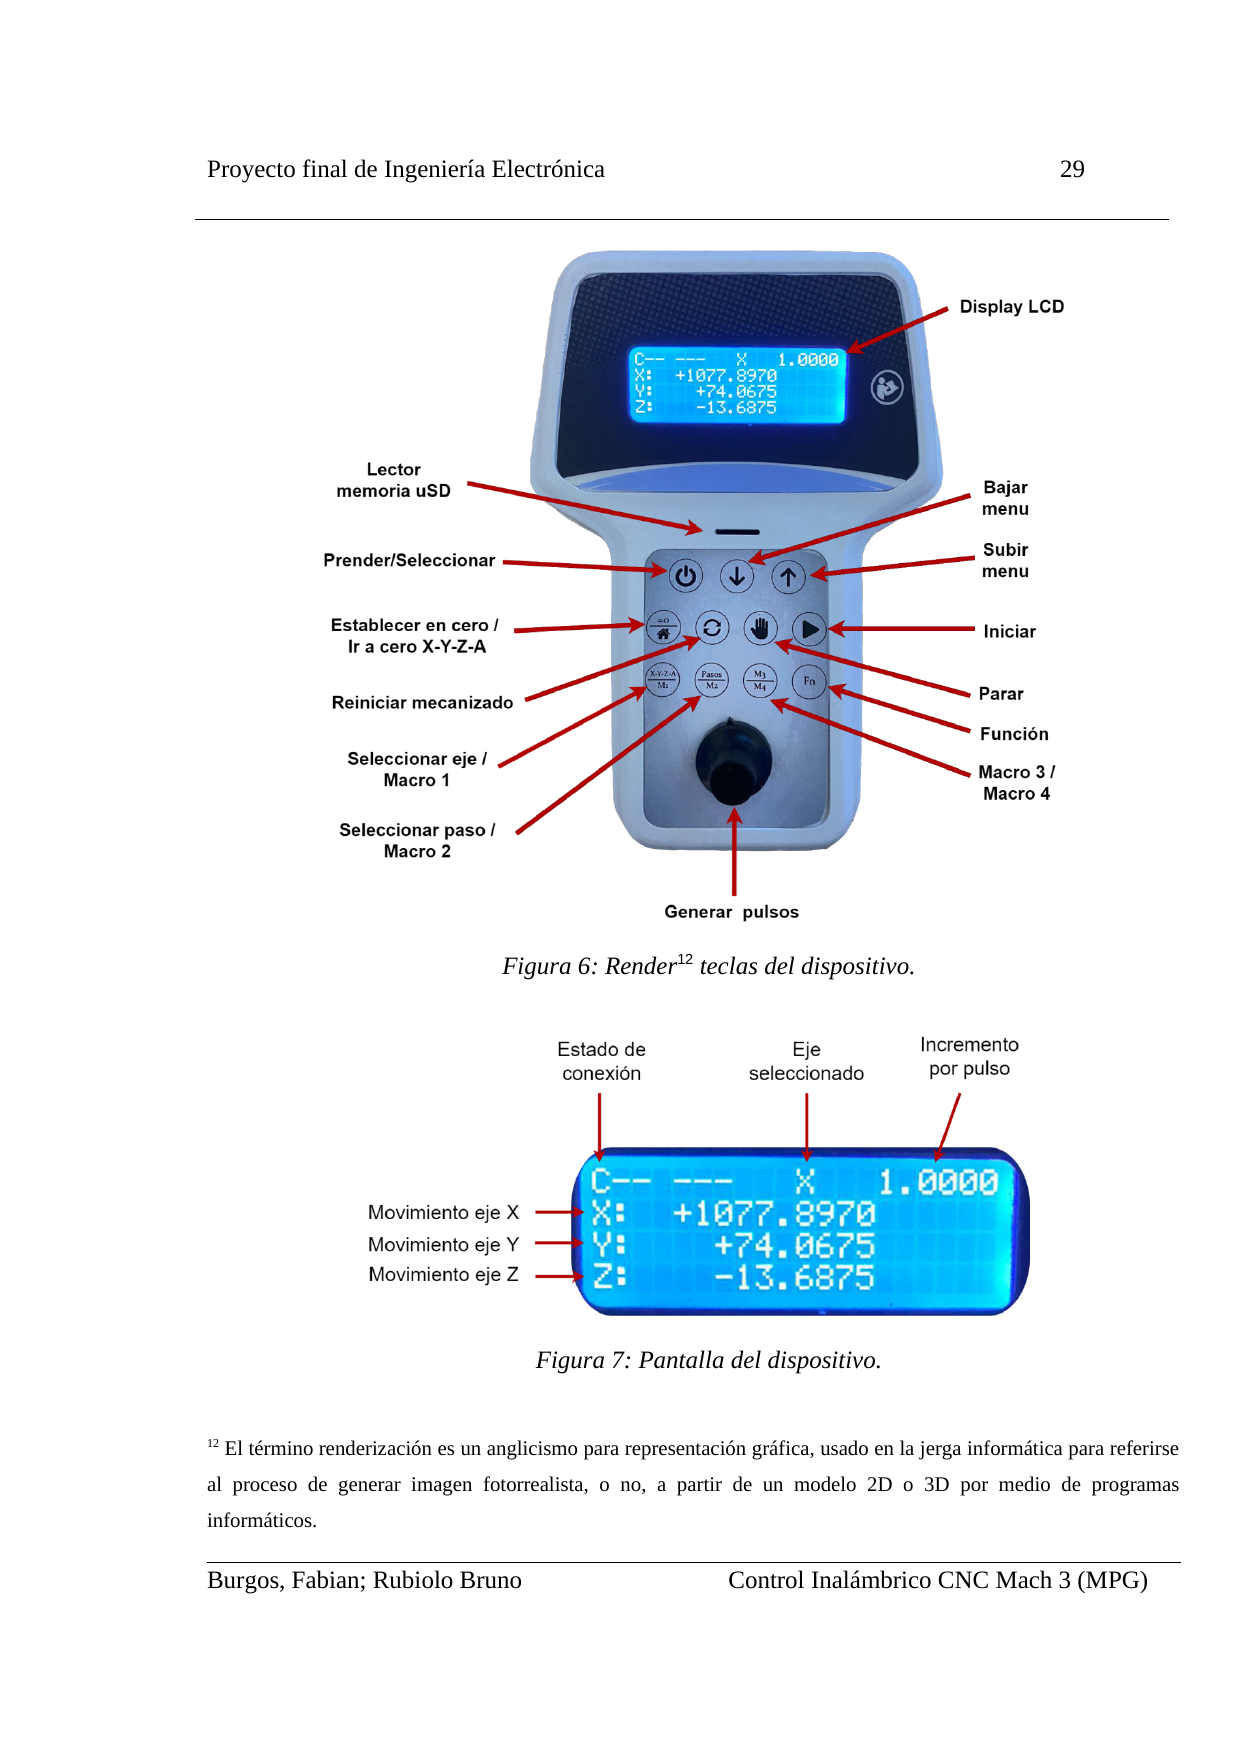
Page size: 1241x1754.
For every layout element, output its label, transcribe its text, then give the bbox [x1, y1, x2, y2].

text : Render teclas del dispositivo. [236, 951, 1181, 980]
picture [320, 250, 1068, 922]
text : Pantalla del dispositivo. [236, 1345, 1181, 1374]
picture [357, 1033, 1031, 1317]
